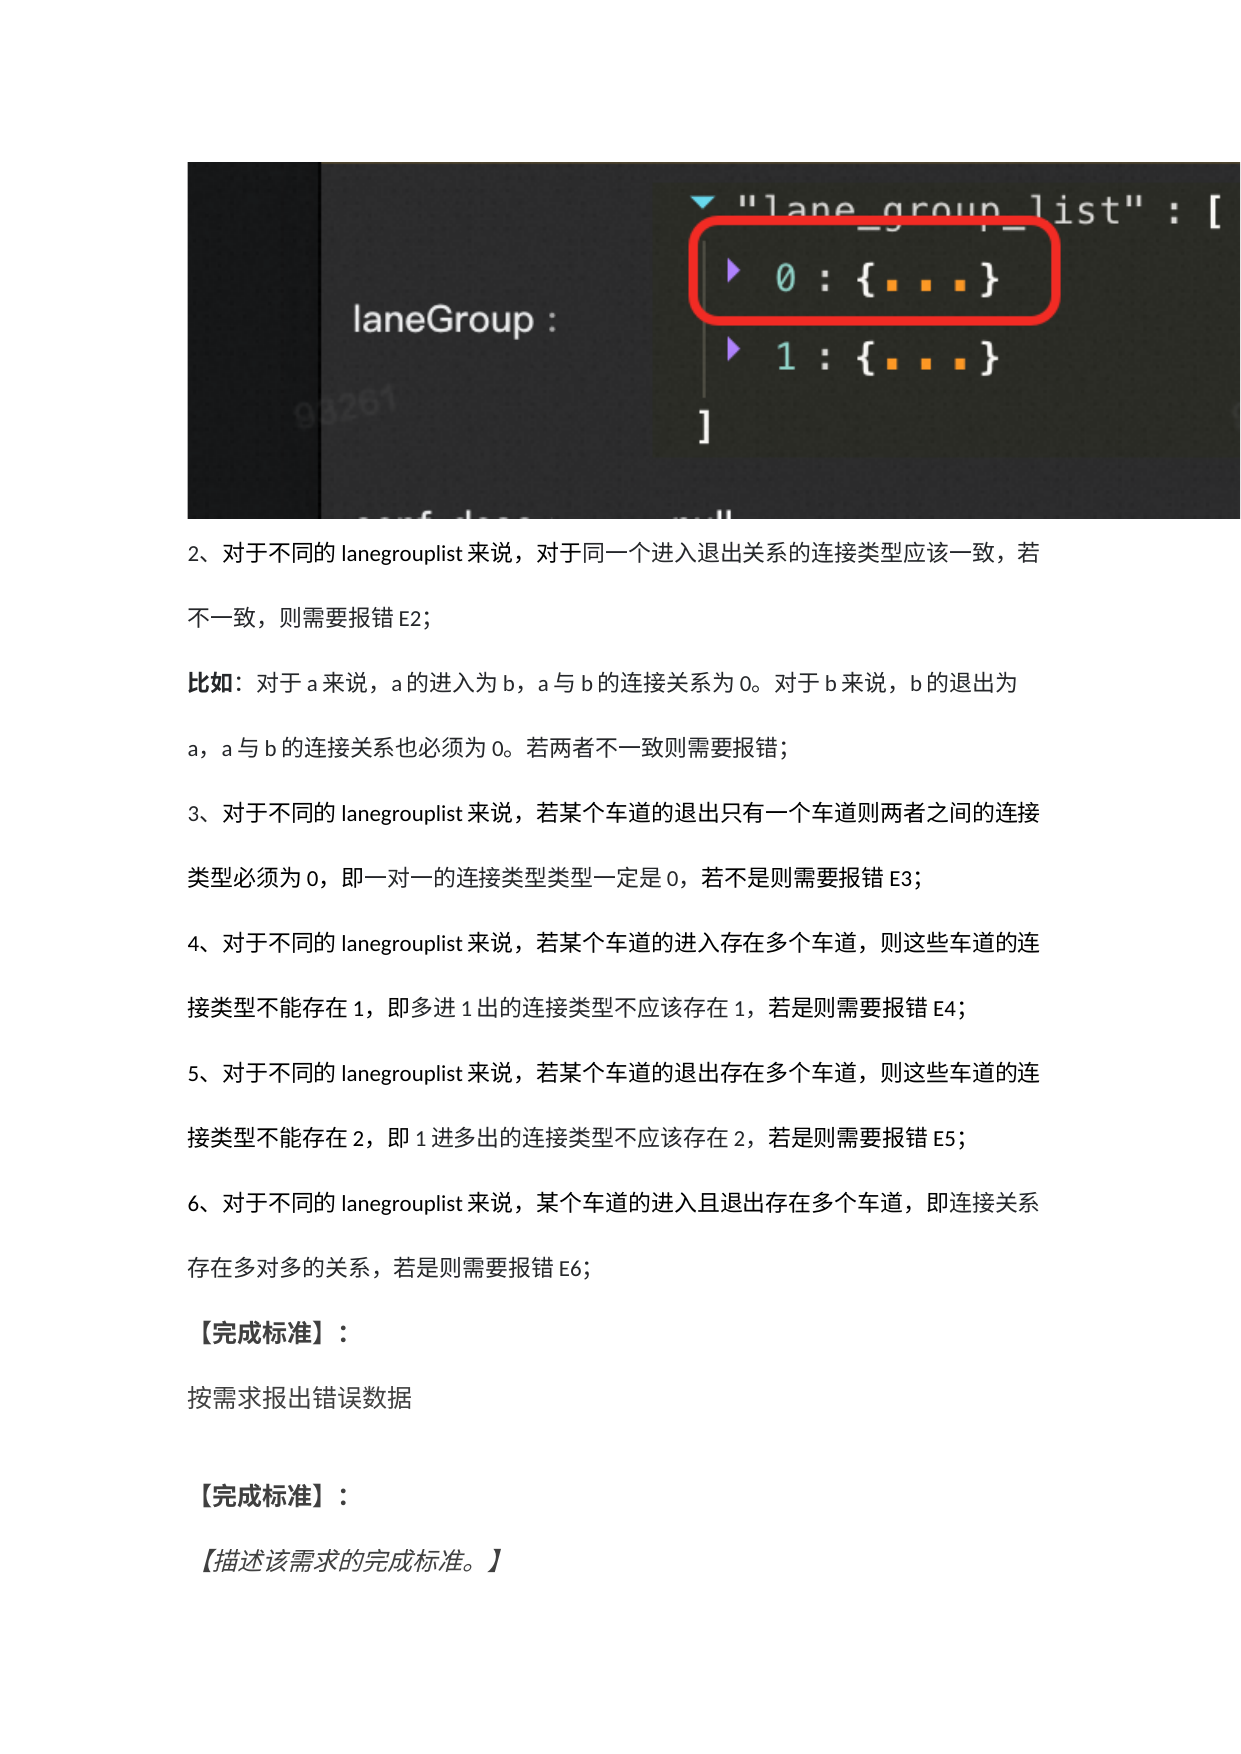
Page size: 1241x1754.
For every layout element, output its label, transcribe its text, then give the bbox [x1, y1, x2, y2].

text 【描述该需求的完成标准。】 [187, 1527, 1053, 1592]
text 2、对于不同的lanegrouplist来说，对于同一个进入退出关系的连接类型应该一致，若不一致，则需要报错E2； [187, 519, 1053, 649]
picture [187, 162, 1241, 519]
text 按需求报出错误数据 [187, 1364, 1053, 1429]
text 【完成标准】： [187, 1299, 1053, 1364]
text 【完成标准】： [187, 1462, 1053, 1527]
text 3、对于不同的lanegrouplist来说，若某个车道的退出只有一个车道则两者之间的连接类型必须为0，即一对一的连接类型类型一定是0，若不是则需要报错E3； [187, 779, 1053, 909]
text 6、对于不同的lanegrouplist来说，某个车道的进入且退出存在多个车道，即连接关系存在多对多的关系，若是则需要报错E6； [187, 1169, 1053, 1299]
text 4、对于不同的lanegrouplist来说，若某个车道的进入存在多个车道，则这些车道的连接类型不能存在1，即多进1出的连接类型不应该存在1，若是则需要报错E4； [187, 909, 1053, 1039]
text 5、对于不同的lanegrouplist来说，若某个车道的退出存在多个车道，则这些车道的连接类型不能存在2，即1进多出的连接类型不应该存在2，若是则需要报错E5； [187, 1039, 1053, 1169]
text 比如：对于a来说，a的进入为b，a与b的连接关系为0。对于b来说，b的退出为a，a与b的连接关系也必须为0。若两者不一致则需要报错； [187, 649, 1053, 779]
